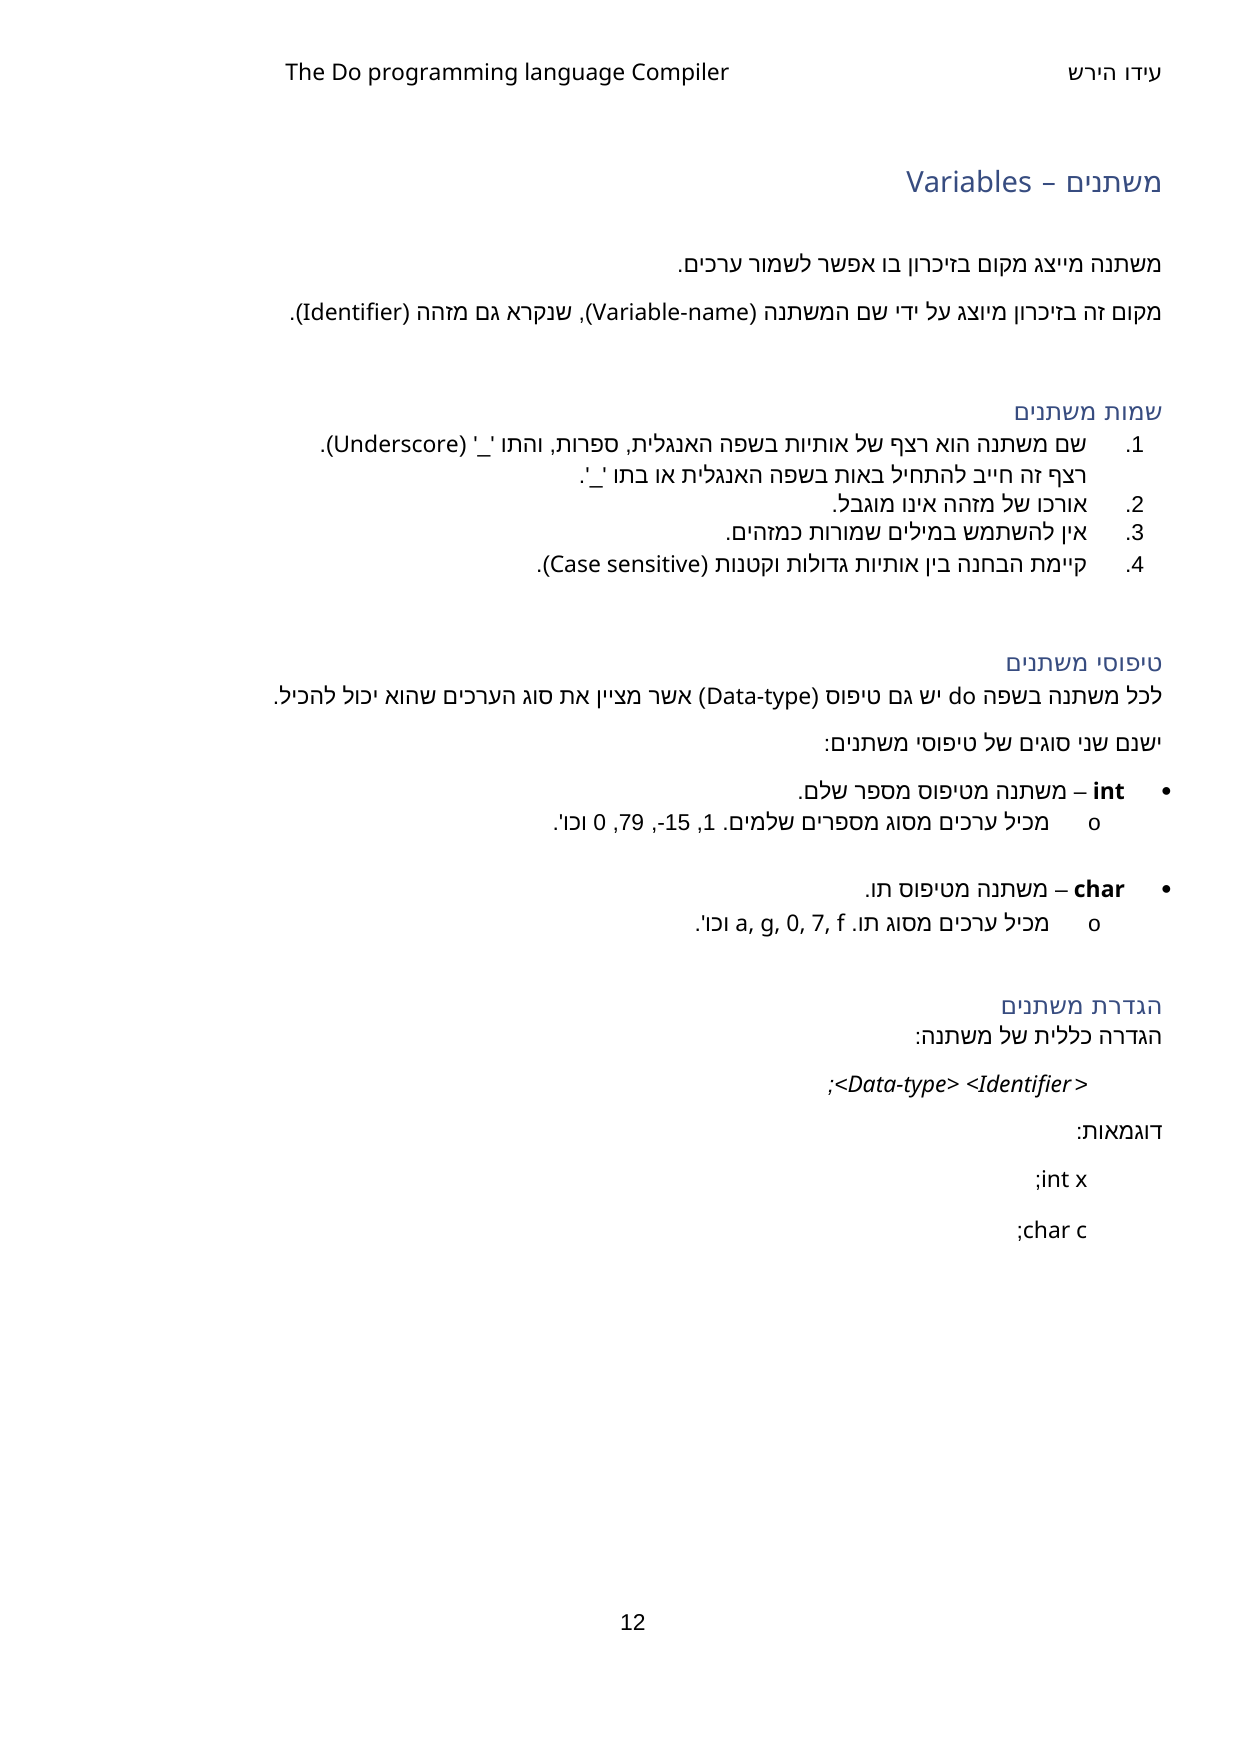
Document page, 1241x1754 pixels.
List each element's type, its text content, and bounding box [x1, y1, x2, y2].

subtitle משתנים – Variables [103, 161, 1162, 201]
text מקום זה בזיכרון מיוצג על ידי שם המשתנה (Variable-name), שנקרא גם מזהה (Identifier). [103, 296, 1162, 327]
list מכיל ערכים מסוג מספרים שלמים. 1, 15-, 79, 0 וכו'. [103, 809, 1087, 837]
list אין להשתמש במילים שמורות כמזהים. [103, 519, 1125, 545]
text int x; [103, 1163, 1162, 1195]
list אורכו של מזהה אינו מוגבל. [103, 491, 1125, 517]
subtitle שמות משתנים [103, 397, 1162, 426]
list קיימת הבחנה בין אותיות גדולות וקטנות (Case sensitive). [103, 547, 1125, 579]
text ישנם שני סוגים של טיפוסי משתנים: [103, 730, 1162, 757]
list מכיל ערכים מסוג תו. a, g, 0, 7, f וכו'. [103, 907, 1087, 938]
text <Data-type> <Identifier>; [103, 1068, 1162, 1099]
text לכל משתנה בשפה do יש גם טיפוס (Data-type) אשר מציין את סוג הערכים שהוא יכול להכיל. [103, 680, 1162, 711]
text דוגמאות: [103, 1118, 1162, 1145]
list char – משתנה מטיפוס תו. [103, 873, 1162, 904]
text char c; [103, 1214, 1162, 1245]
list רצף זה חייב להתחיל באות בשפה האנגלית או בתו '_'. [103, 462, 1087, 488]
subtitle הגדרת משתנים [103, 991, 1162, 1021]
text הגדרה כללית של משתנה: [103, 1023, 1162, 1049]
list int – משתנה מטיפוס מספר שלם. [103, 775, 1162, 807]
text משתנה מייצג מקום בזיכרון בו אפשר לשמור ערכים. [103, 251, 1162, 277]
subtitle טיפוסי משתנים [103, 648, 1162, 677]
list שם משתנה הוא רצף של אותיות בשפה האנגלית, ספרות, והתו '_' (Underscore). [103, 428, 1125, 460]
